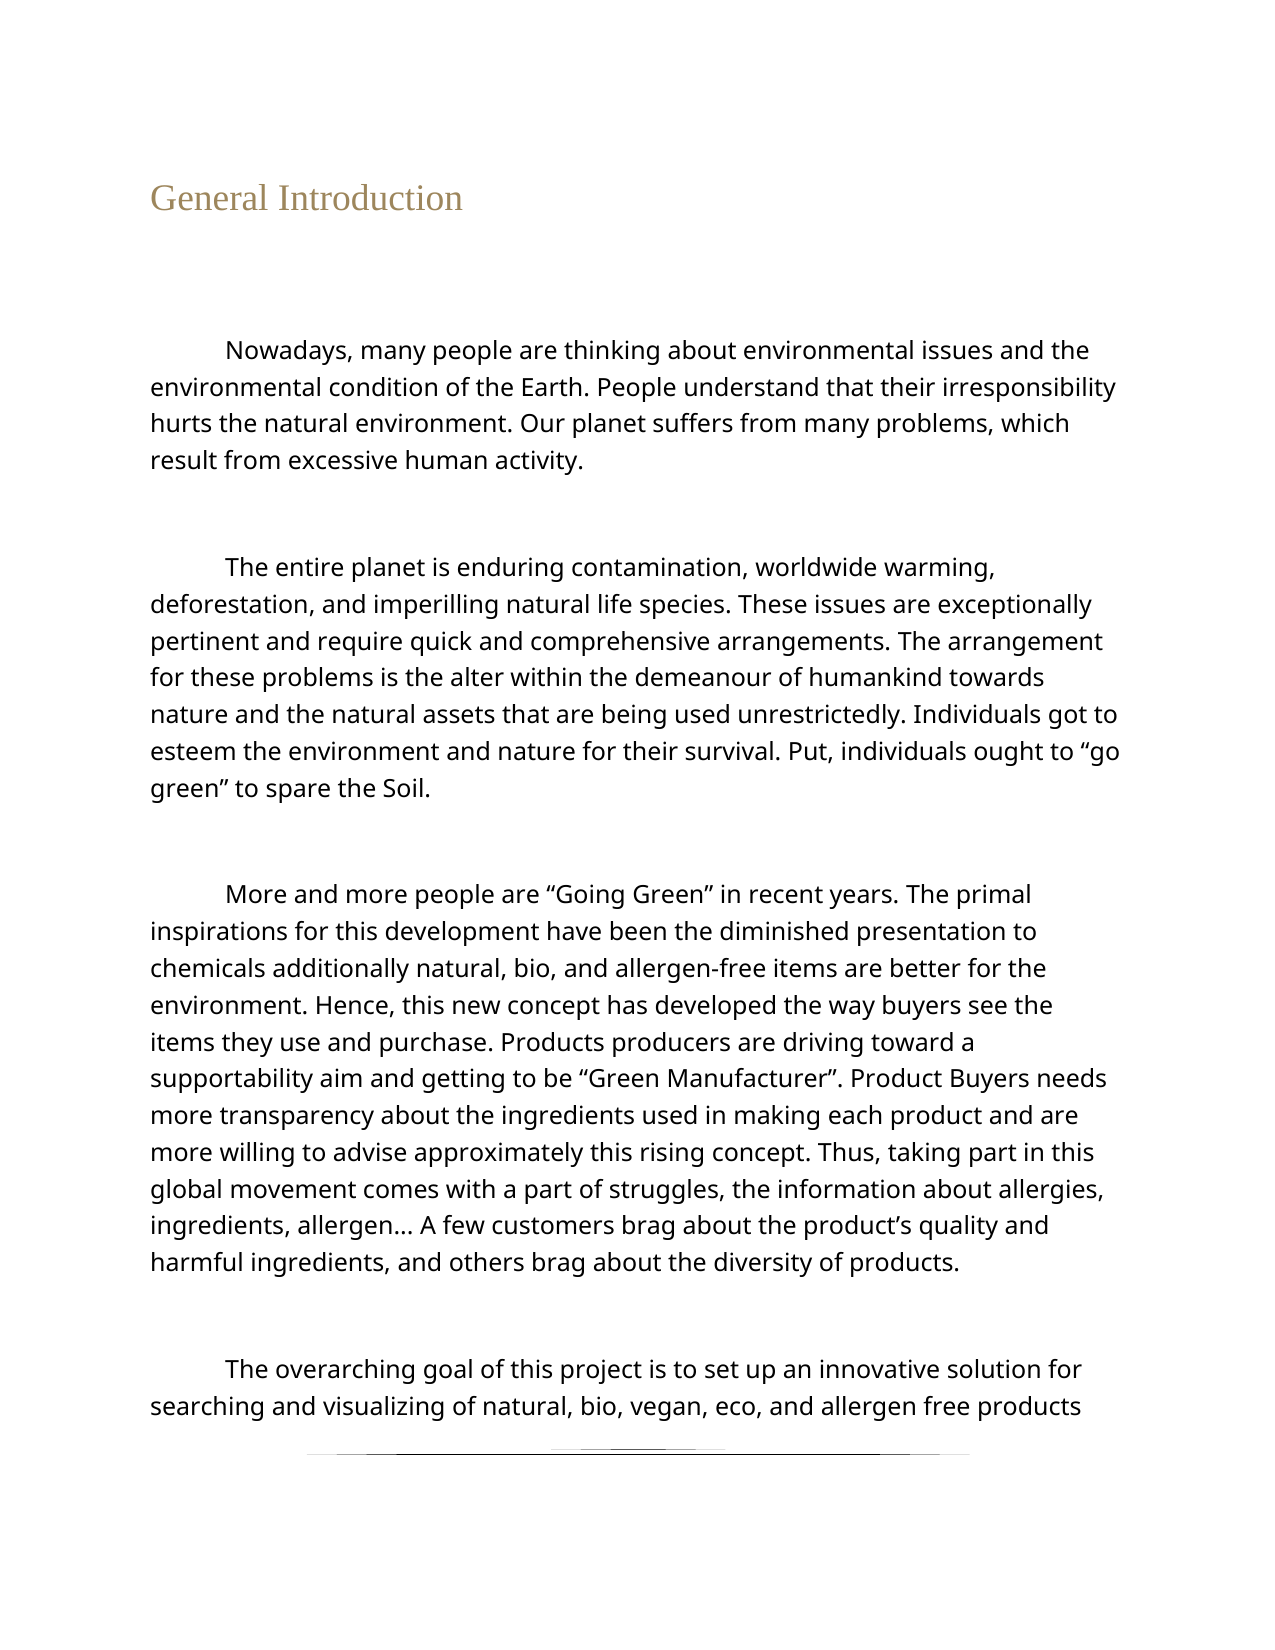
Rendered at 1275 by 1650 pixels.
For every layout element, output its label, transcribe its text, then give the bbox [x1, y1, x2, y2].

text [150, 1352, 1125, 1422]
text Nowadays, many people are thinking about environmental issues and the environmental condition of the Earth. People understand that their irresponsibility hurts the natural environment. Our planet suffers from many problems, which result from excessive human activity. [150, 332, 1125, 477]
text More and more people are “Going Green” in recent years. The primal inspirations for this development have been the diminished presentation to chemicals additionally natural, bio, and allergen-free items are better for the environment. Hence, this new concept has developed the way buyers see the items they use and purchase. Products producers are driving toward a supportability aim and getting to be “Green Manufacturer”. Product Buyers needs more transparency about the ingredients used in making each product and are more willing to advise approximately this rising concept. Thus, taking part in this global movement comes with a part of struggles, the information about allergies, ingredients, allergen... A few customers brag about the product’s quality and harmful ingredients, and others brag about the diversity of products. [150, 877, 1125, 1279]
text The entire planet is enduring contamination, worldwide warming, deforestation, and imperilling natural life species. These issues are exceptionally pertinent and require quick and comprehensive arrangements. The arrangement for these problems is the alter within the demeanour of humankind towards nature and the natural assets that are being used unrestrictedly. Individuals got to esteem the environment and nature for their survival. Put, individuals ought to “go green” to spare the Soil. [150, 549, 1125, 804]
subtitle General Introduction [150, 175, 1125, 218]
